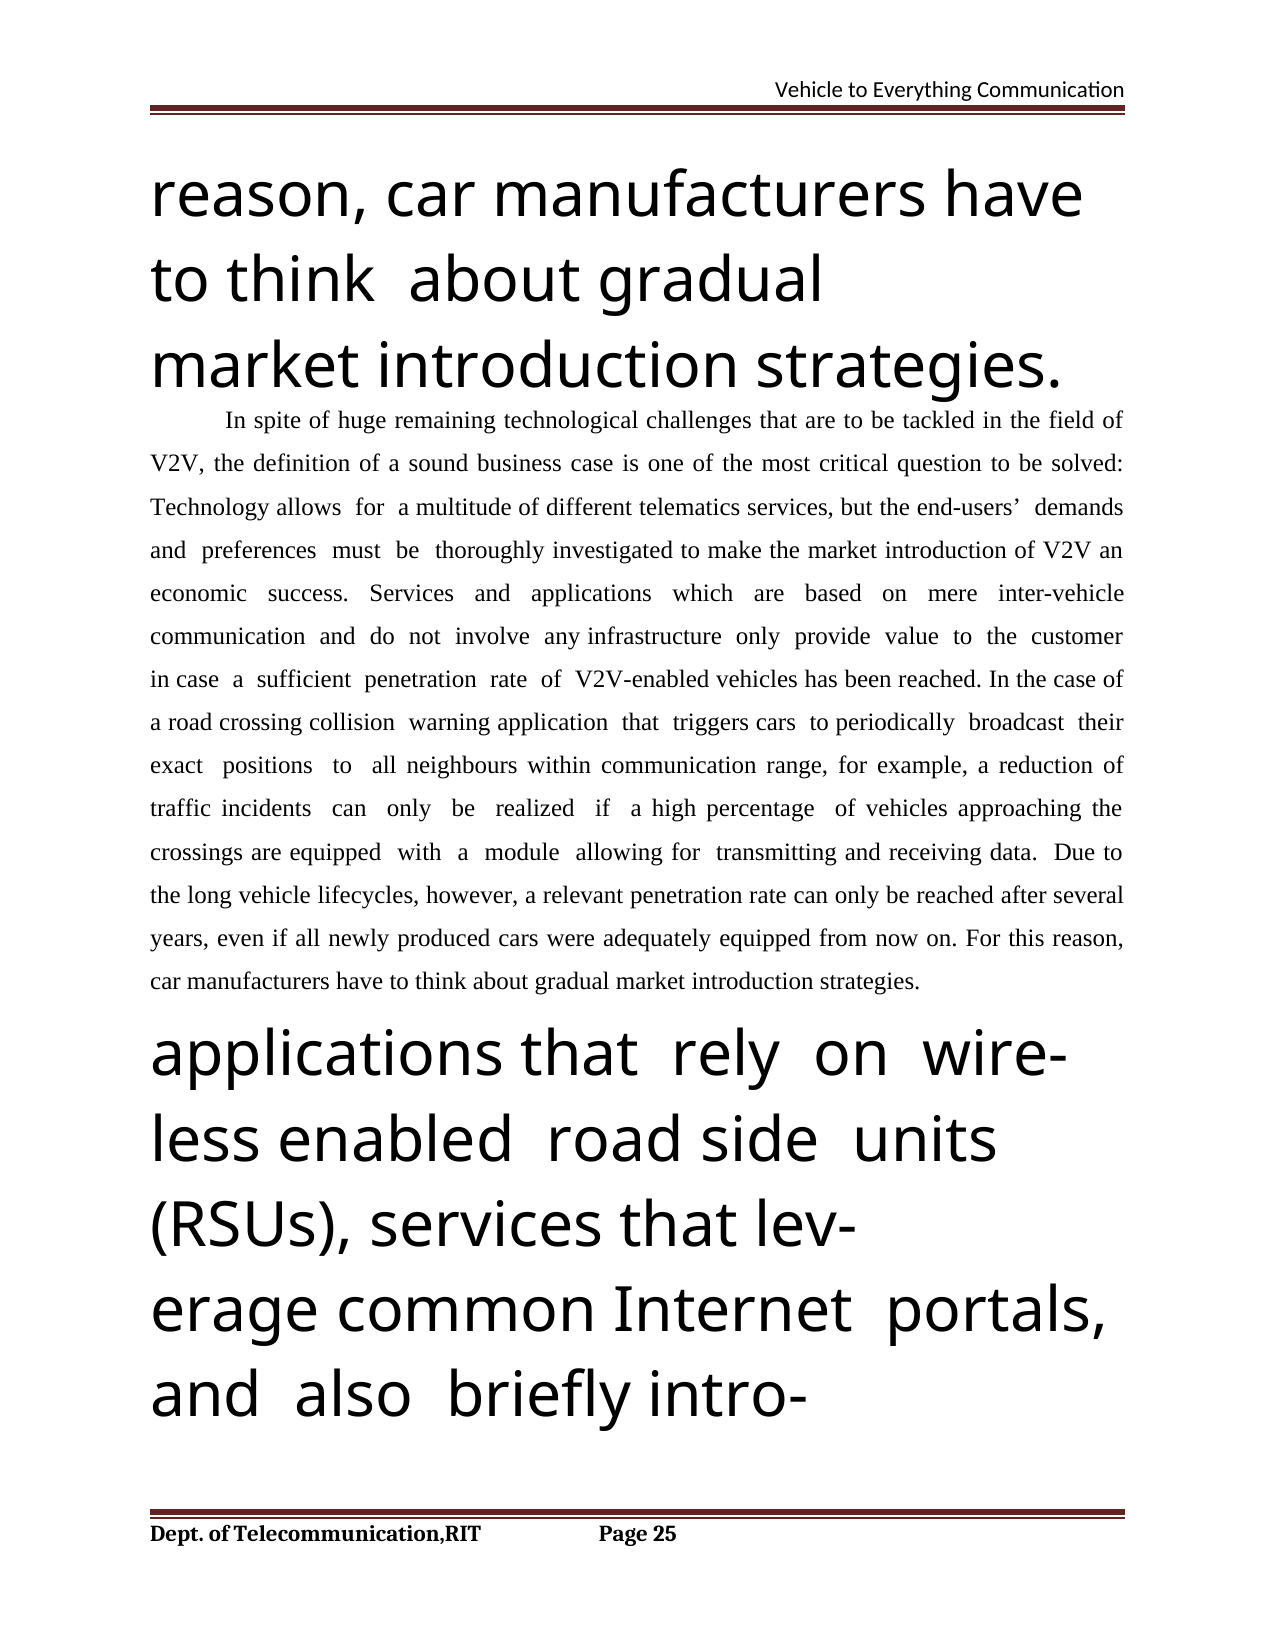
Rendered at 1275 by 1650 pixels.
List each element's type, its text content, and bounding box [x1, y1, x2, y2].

text In spite of huge remaining technological challenges that are to be tackled in the field of V2V, the definition of a sound business case is one of the most critical question to be solved: Technology allows for a multitude of different telematics services, but the end-users’ demands and preferences must be thoroughly investigated to make the market introduction of V2V an economic success. Services and applications which are based on mere inter-vehicle communication and do not involve any infrastructure only provide value to the customer in case a sufficient penetration rate of V2V-enabled vehicles has been reached. In the case of a road crossing collision warning application that triggers cars to periodically broadcast their exact positions to all neighbours within communication range, for example, a reduction of traffic incidents can only be realized if a high percentage of vehicles approaching the crossings are equipped with a module allowing for transmitting and receiving data. Due to the long vehicle lifecycles, however, a relevant penetration rate can only be reached after several years, even if all newly produced cars were adequately equipped from now on. For this reason, car manufacturers have to think about gradual market introduction strategies. [150, 405, 1125, 995]
text applications that rely on wire- [150, 1009, 1125, 1094]
text market introduction strategies. [150, 320, 1125, 405]
text less enabled road side units (RSUs), services that lev- [150, 1094, 1125, 1264]
text reason, car manufacturers have to think about gradual [150, 150, 1125, 320]
text erage common Internet portals, and also briefly intro- [150, 1264, 1125, 1434]
